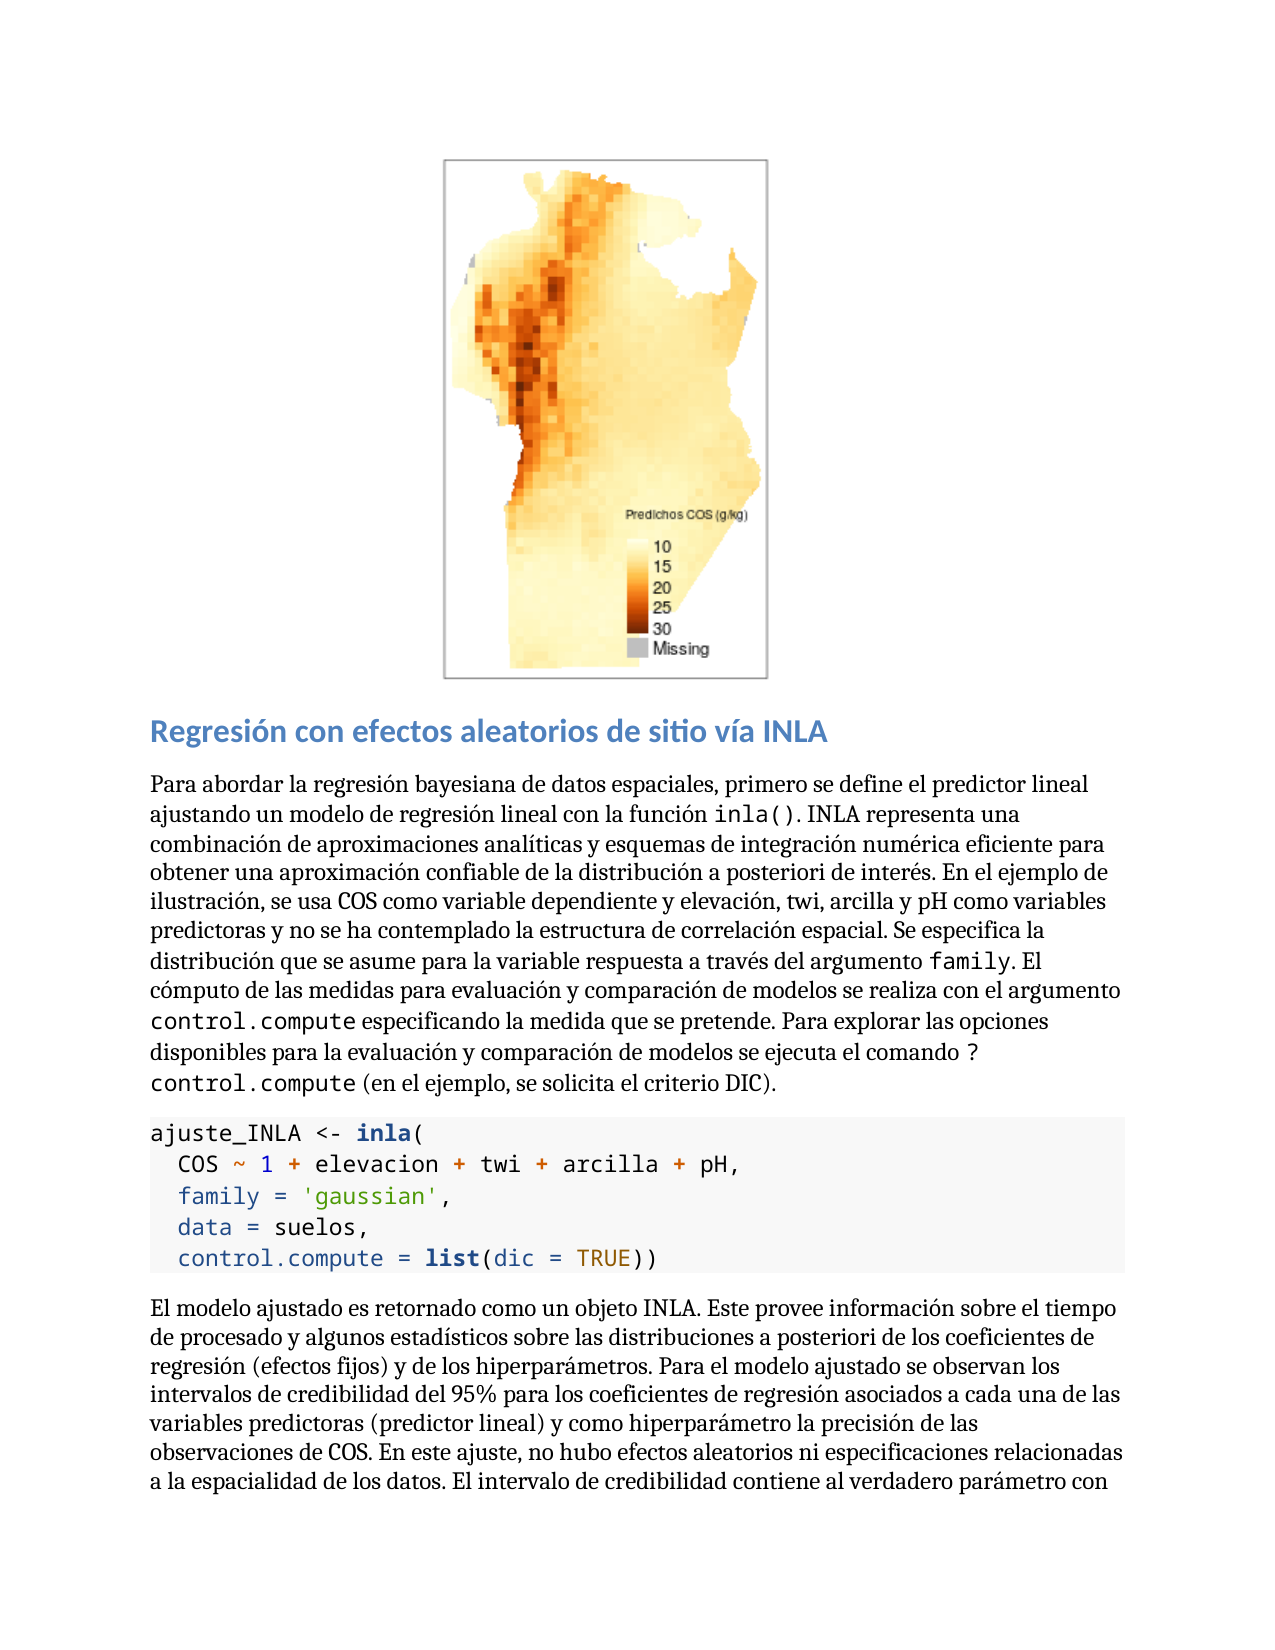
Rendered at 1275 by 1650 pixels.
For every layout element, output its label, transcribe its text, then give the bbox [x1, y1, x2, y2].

picture [168, 150, 1044, 690]
text ajuste_INLA <- inla( COS ~ 1 + elevacion + twi + arcilla + pH, family = 'gaussian', data = suelos, control.compute = list(dic = TRUE)) [150, 1117, 1125, 1273]
subtitle Regresión con efectos aleatorios de sitio vía INLA [150, 710, 1125, 751]
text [150, 1294, 1125, 1495]
text Para abordar la regresión bayesiana de datos espaciales, primero se define el predictor lineal ajustando un modelo de regresión lineal con la función inla(). INLA representa una combinación de aproximaciones analíticas y esquemas de integración numérica eficiente para obtener una aproximación confiable de la distribución a posteriori de interés. En el ejemplo de ilustración, se usa COS como variable dependiente y elevación, twi, arcilla y pH como variables predictoras y no se ha contemplado la estructura de correlación espacial. Se especifica la distribución que se asume para la variable respuesta a través del argumento family. El cómputo de las medidas para evaluación y comparación de modelos se realiza con el argumento control.compute especificando la medida que se pretende. Para explorar las opciones disponibles para la evaluación y comparación de modelos se ejecuta el comando ?control.compute (en el ejemplo, se solicita el criterio DIC). [150, 769, 1125, 1098]
